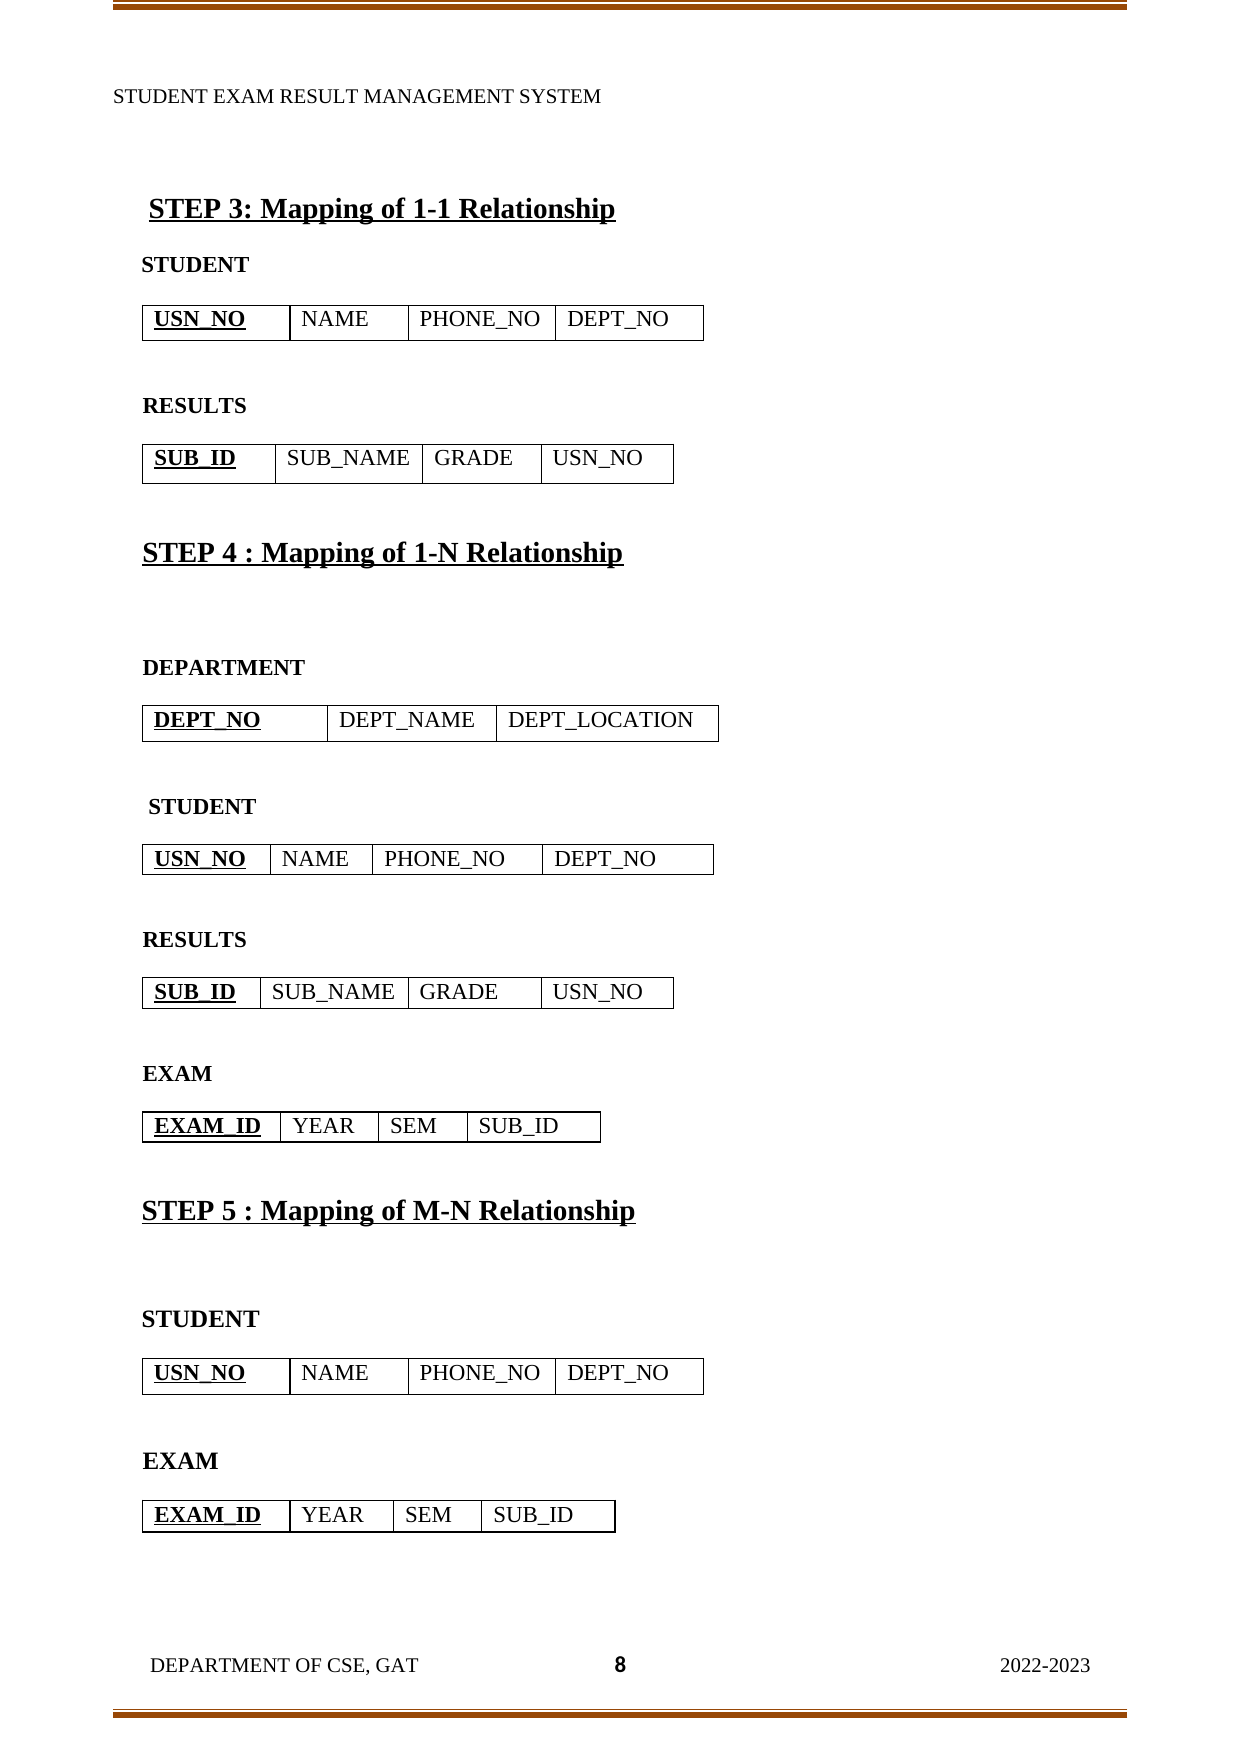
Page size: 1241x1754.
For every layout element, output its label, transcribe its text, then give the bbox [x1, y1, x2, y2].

text STEP 5 : Mapping of M-N Relationship [113, 1193, 1127, 1227]
table_header PHONE_NO [409, 1359, 555, 1394]
table_header SUB_NAME [261, 978, 408, 1008]
table_header NAME [271, 845, 372, 874]
table_header SEM [394, 1501, 481, 1531]
table_header USN_NO [143, 1359, 289, 1394]
table_header DEPT_NO [143, 706, 327, 741]
table_header SEM [379, 1113, 467, 1141]
text STUDENT [113, 251, 1127, 277]
table_header YEAR [281, 1113, 378, 1141]
table_header USN_NO [143, 845, 270, 874]
table_header GRADE [423, 445, 541, 483]
table_header PHONE_NO [409, 306, 555, 340]
table_header SUB_ID [143, 978, 260, 1008]
table_header DEPT_NAME [328, 706, 496, 741]
table_header SUB_ID [482, 1501, 614, 1531]
table_header YEAR [291, 1501, 393, 1531]
table_header DEPT_NO [556, 306, 703, 340]
text EXAM [142, 1060, 1127, 1087]
table_header USN_NO [542, 445, 673, 483]
table_header PHONE_NO [373, 845, 542, 874]
text RESULTS [142, 926, 1127, 953]
text DEPARTMENT [142, 654, 1127, 681]
table_header DEPT_NO [556, 1359, 703, 1394]
table_header USN_NO [143, 306, 289, 340]
table_header SUB_ID [468, 1113, 600, 1141]
table_header USN_NO [542, 978, 673, 1008]
text RESULTS [142, 392, 1127, 419]
text STUDENT [113, 1304, 1127, 1333]
table_header DEPT_NO [543, 845, 713, 874]
table_header GRADE [409, 978, 541, 1008]
text STUDENT [142, 793, 1127, 819]
table_header NAME [291, 306, 408, 340]
text STEP 3: Mapping of 1-1 Relationship [148, 191, 1127, 225]
table_header SUB_ID [143, 445, 275, 483]
table_header EXAM_ID [143, 1113, 280, 1141]
table_header DEPT_LOCATION [497, 706, 718, 741]
text STEP 4 : Mapping of 1-N Relationship [113, 535, 1127, 569]
table_header SUB_NAME [276, 445, 422, 483]
table_header NAME [291, 1359, 408, 1394]
text EXAM [142, 1446, 1127, 1474]
table_header EXAM_ID [143, 1501, 289, 1531]
